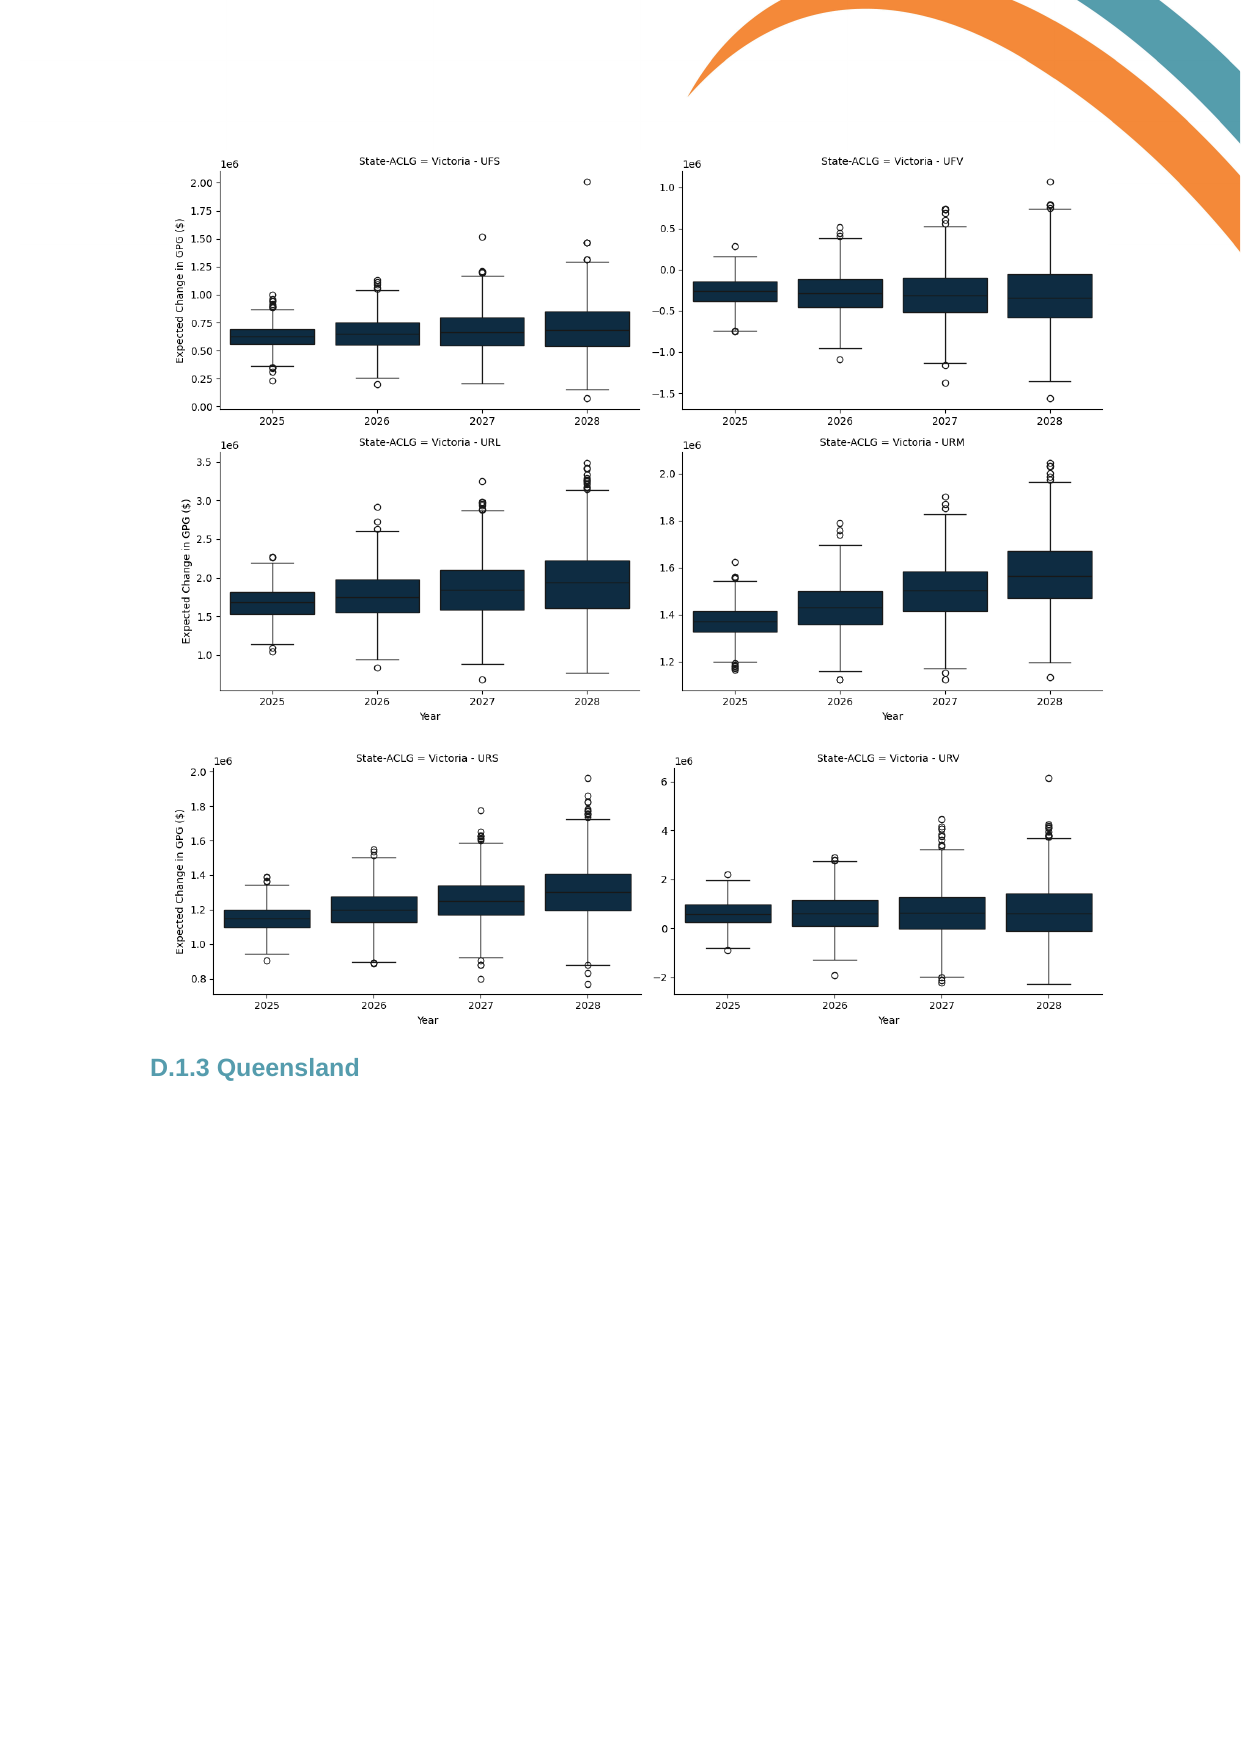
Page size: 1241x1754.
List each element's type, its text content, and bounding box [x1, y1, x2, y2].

picture [168, 746, 1109, 1033]
picture [19, 0, 1241, 729]
subtitle D.1.3 Queensland [150, 1053, 1090, 1082]
